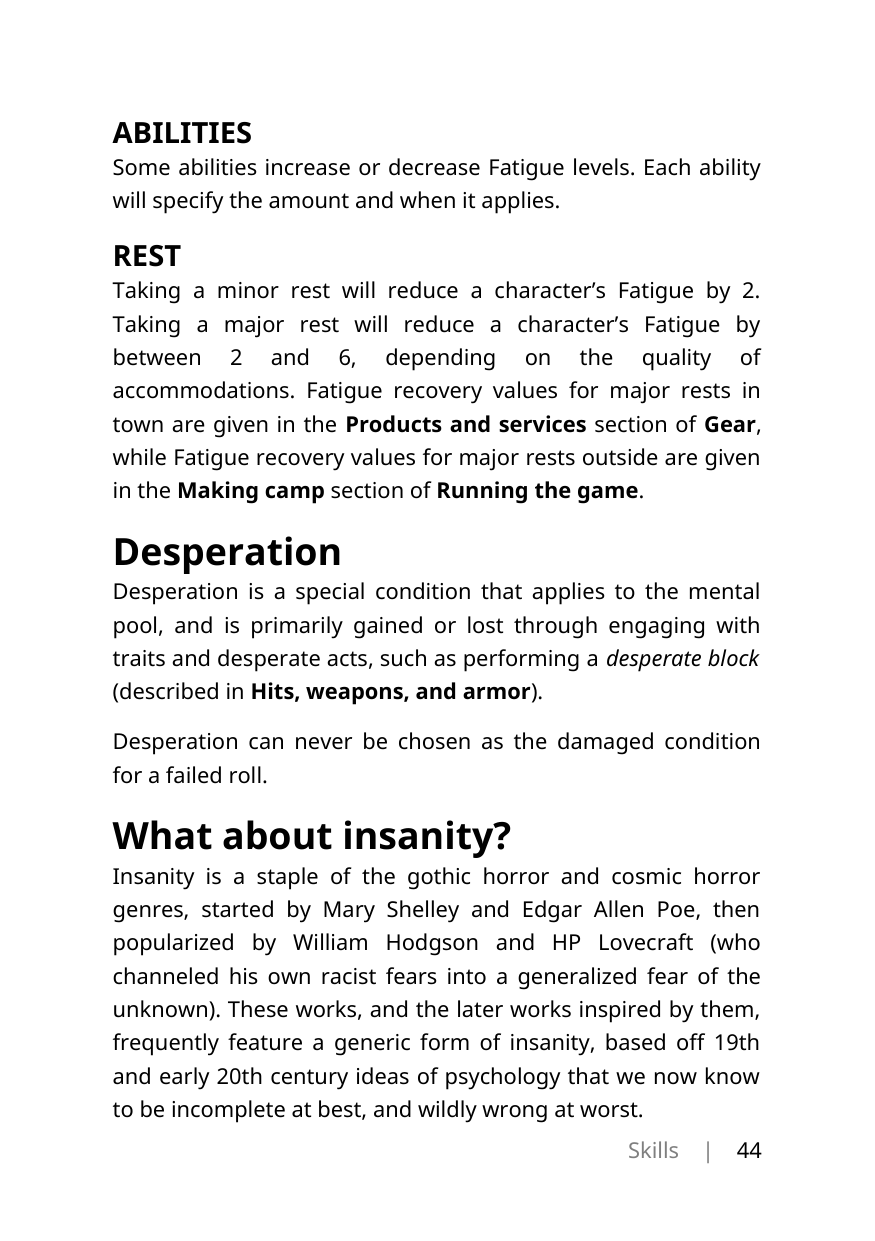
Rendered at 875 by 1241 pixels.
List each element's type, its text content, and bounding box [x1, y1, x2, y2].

text Some abilities increase or decrease Fatigue levels. Each ability will specify the amount and when it applies. [112, 152, 762, 215]
text Desperation can never be chosen as the damaged condition for a failed roll. [112, 726, 762, 789]
text Insanity is a staple of the gothic horror and cosmic horror genres, started by Mary Shelley and Edgar Allen Poe, then popularized by William Hodgson and HP Lovecraft (who channeled his own racist fears into a generalized fear of the unknown). These works, and the later works inspired by them, frequently feature a generic form of insanity, based off 19th and early 20th century ideas of psychology that we now know to be incomplete at best, and wildly wrong at worst. [112, 861, 762, 1124]
subtitle Abilities [112, 112, 762, 152]
subtitle Rest [112, 236, 762, 275]
text Taking a minor rest will reduce a character’s Fatigue by 2. Taking a major rest will reduce a character’s Fatigue by between 2 and 6, depending on the quality of accommodations. Fatigue recovery values for major rests in town are given in the Products and services section of Gear, while Fatigue recovery values for major rests outside are given in the Making camp section of Running the game. [112, 275, 762, 505]
text Desperation is a special condition that applies to the mental pool, and is primarily gained or lost through engaging with traits and desperate acts, such as performing a desperate block (described in Hits, weapons, and armor). [112, 576, 762, 706]
subtitle Desperation [112, 525, 762, 576]
subtitle What about insanity? [112, 809, 762, 861]
